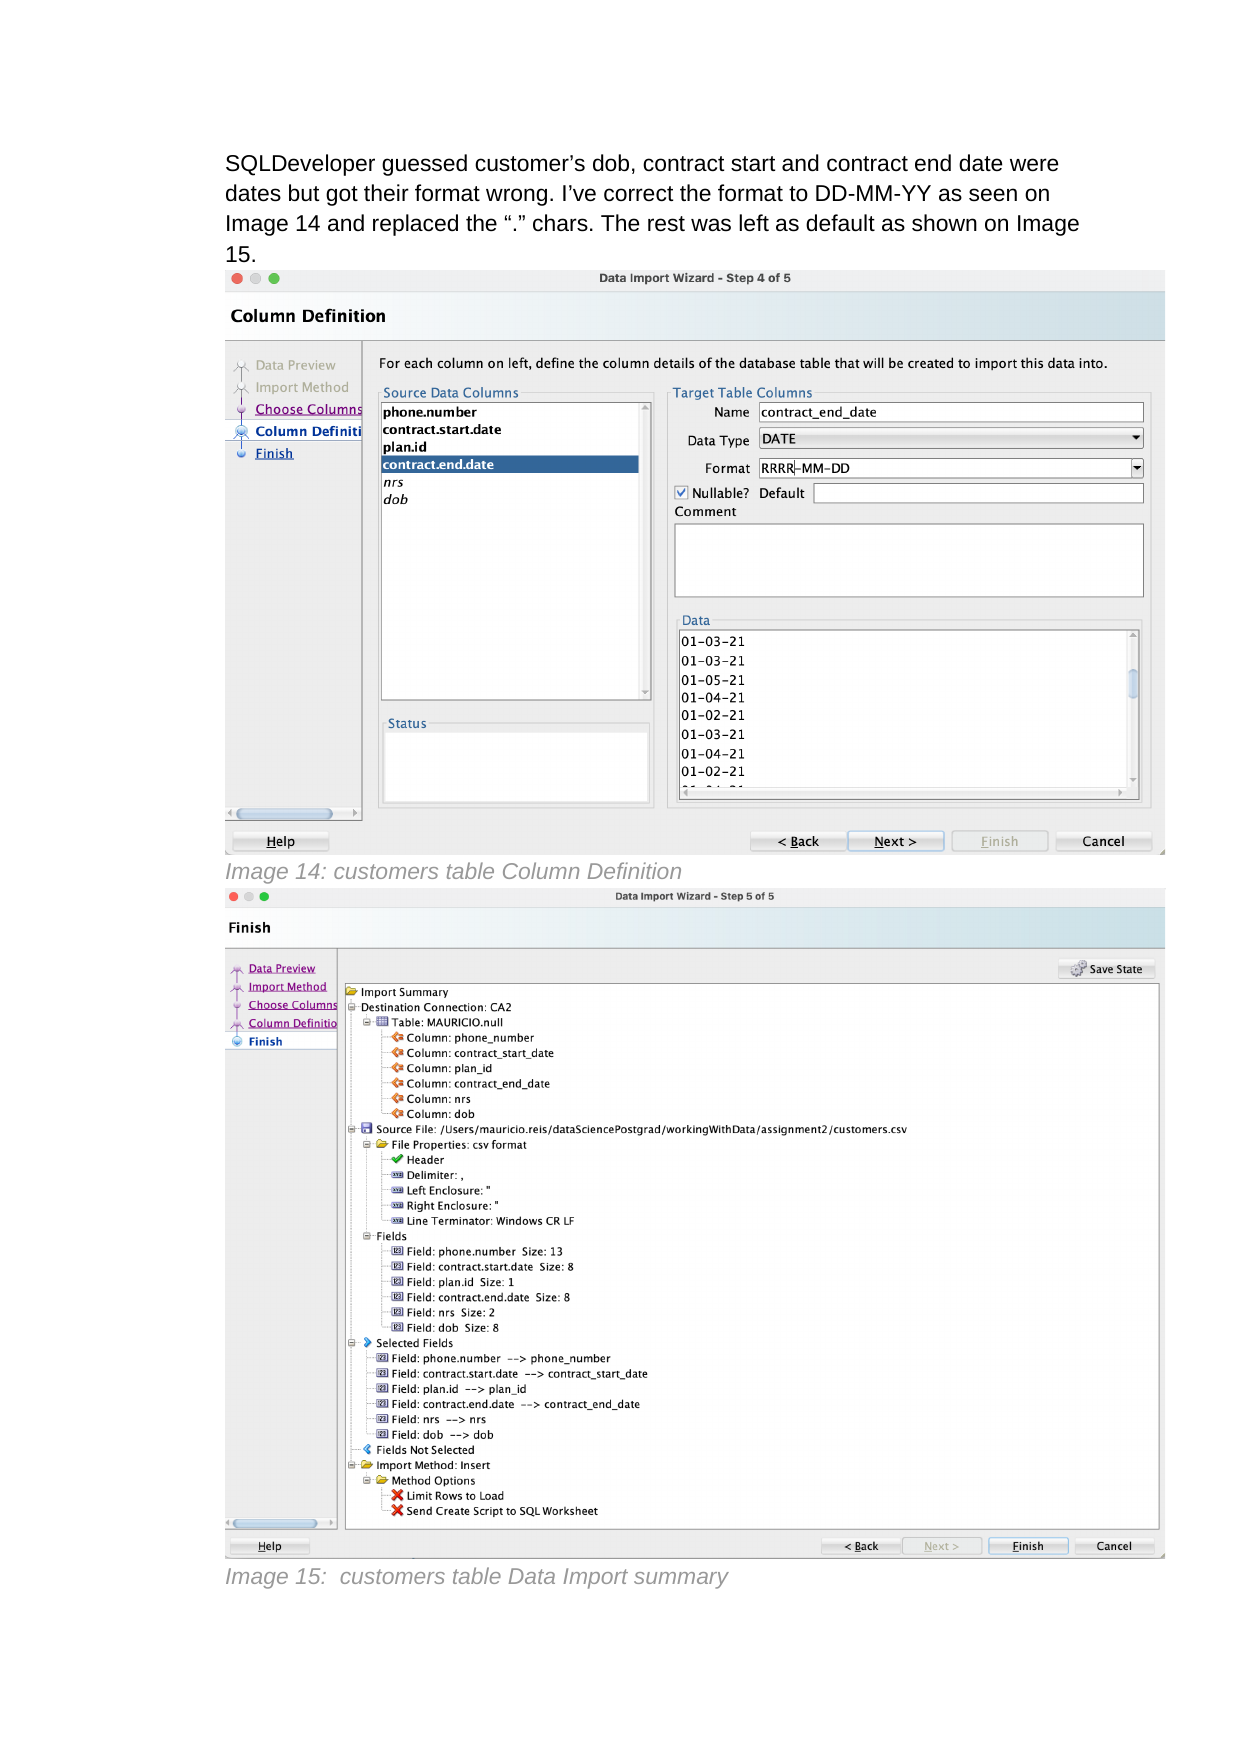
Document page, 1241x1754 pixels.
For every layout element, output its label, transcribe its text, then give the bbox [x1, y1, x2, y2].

text Image 14: customers table Column DefinitionImage 15: customers table Data Import summary [225, 855, 1090, 888]
text Image 14: customers table Column DefinitionImage 15: customers table Data Import summary [225, 1559, 1090, 1589]
picture [225, 270, 1166, 855]
picture [225, 888, 1166, 1559]
text SQLDeveloper guessed customer’s dob, contract start and contract end date were dates but got their format wrong. I’ve correct the format to DD-MM-YY as seen on Image 14 and replaced the “.” chars. The rest was left as default as shown on Image 15. [225, 150, 1090, 267]
